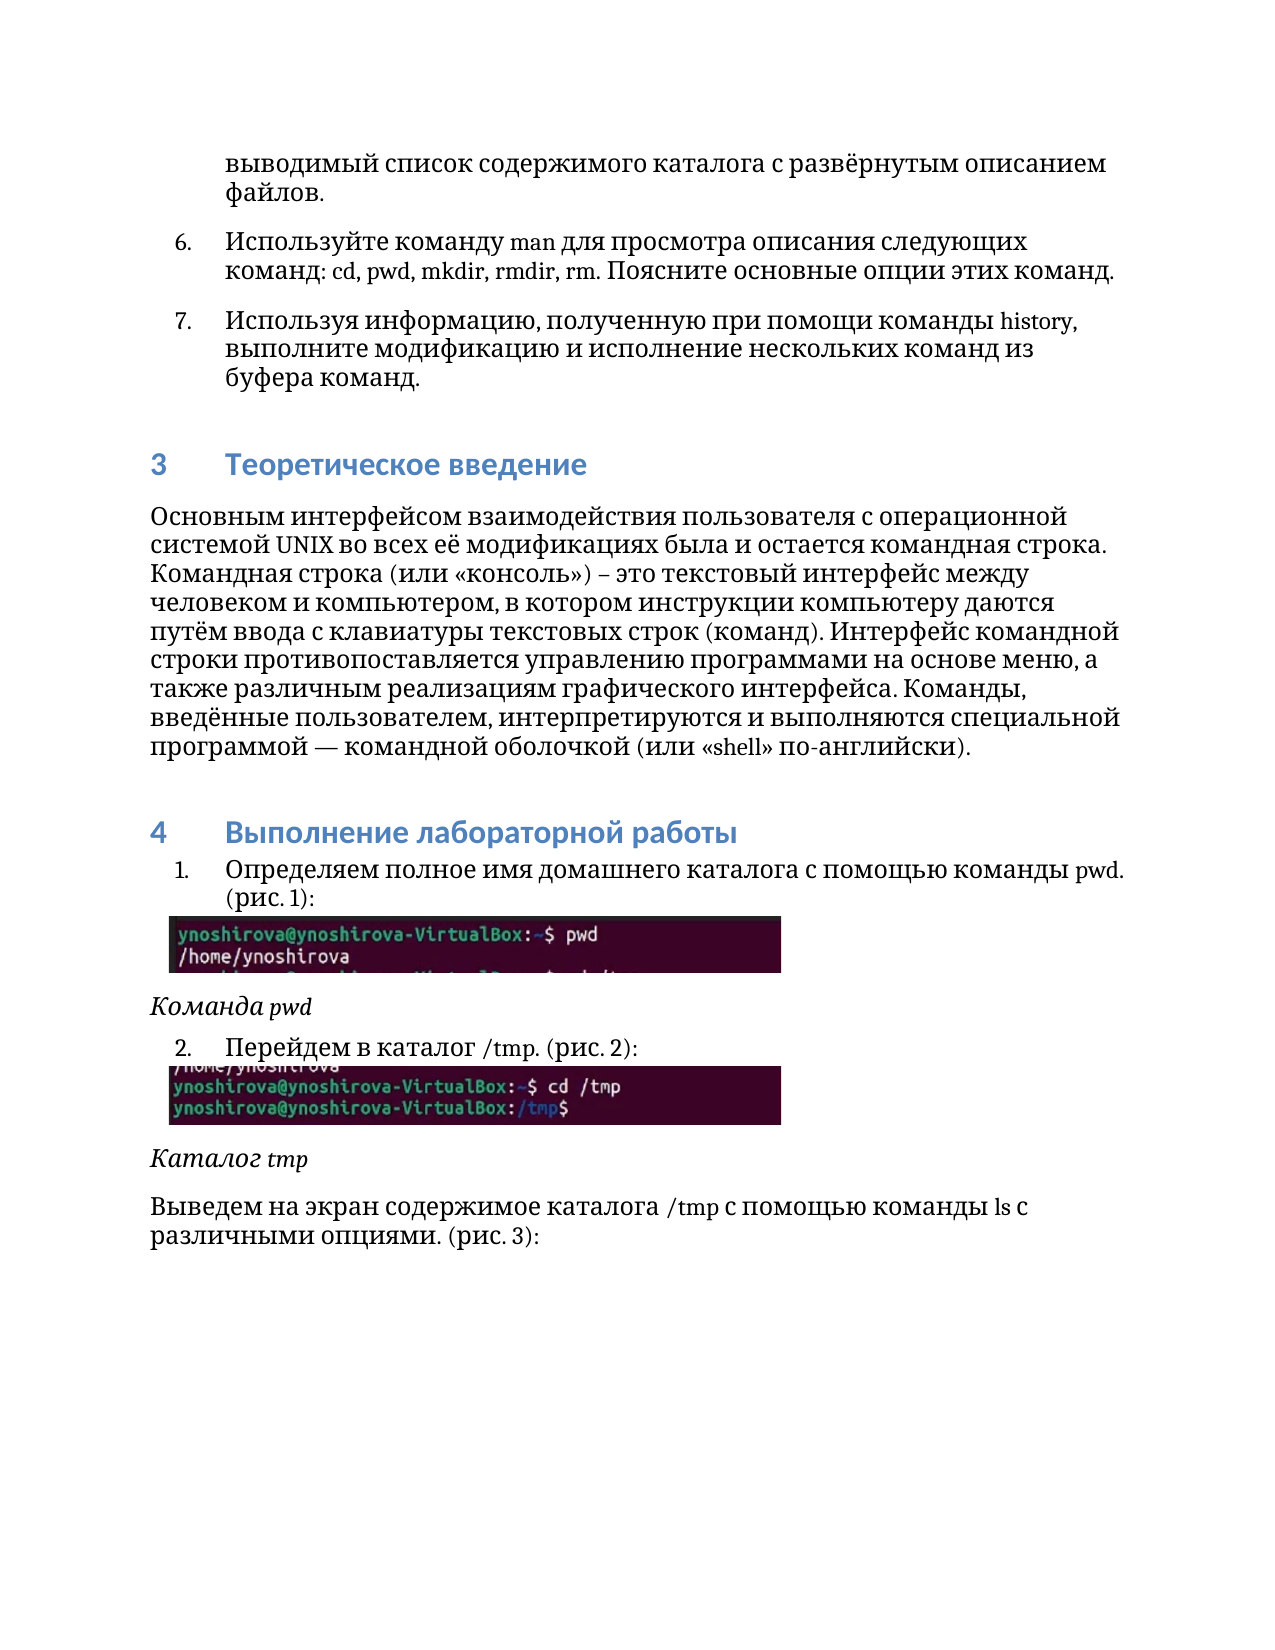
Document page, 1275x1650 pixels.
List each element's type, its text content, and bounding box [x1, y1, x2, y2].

list Определяем полное имя домашнего каталога с помощью команды pwd.(рис. 1): [175, 856, 1125, 913]
text Выведем на экран содержимое каталога /tmp с помощью команды ls с различными опциями. (рис. 3): [150, 1193, 1125, 1250]
list Перейдем в каталог /tmp. (рис. 2): [175, 1034, 1125, 1063]
list Используйте команду man для просмотра описания следующих команд: cd, pwd, mkdir, rmdir, rm. Поясните основные опции этих команд. [175, 228, 1125, 286]
list Используя информацию, полученную при помощи команды history, выполните модификацию и исполнение нескольких команд из буфера команд. [175, 307, 1125, 393]
subtitle 3 Теоретическое введение [150, 443, 1125, 484]
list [175, 150, 1125, 207]
text Команда pwd [150, 993, 1125, 1022]
subtitle 4 Выполнение лабораторной работы [150, 811, 1125, 852]
text Каталог tmp [150, 1145, 1125, 1174]
text Основным интерфейсом взаимодействия пользователя с операционной системой UNIX во всех её модификациях была и остается командная строка. Командная строка (или «консоль») – это текстовый интерфейс между человеком и компьютером, в котором инструкции компьютеру даются путём ввода с клавиатуры текстовых строк (команд). Интерфейс командной строки противопоставляется управлению программами на основе меню, а также различным реализациям графического интерфейса. Команды, введённые пользователем, интерпретируются и выполняются специальной программой — командной оболочкой (или «shell» по-английски). [150, 502, 1125, 761]
